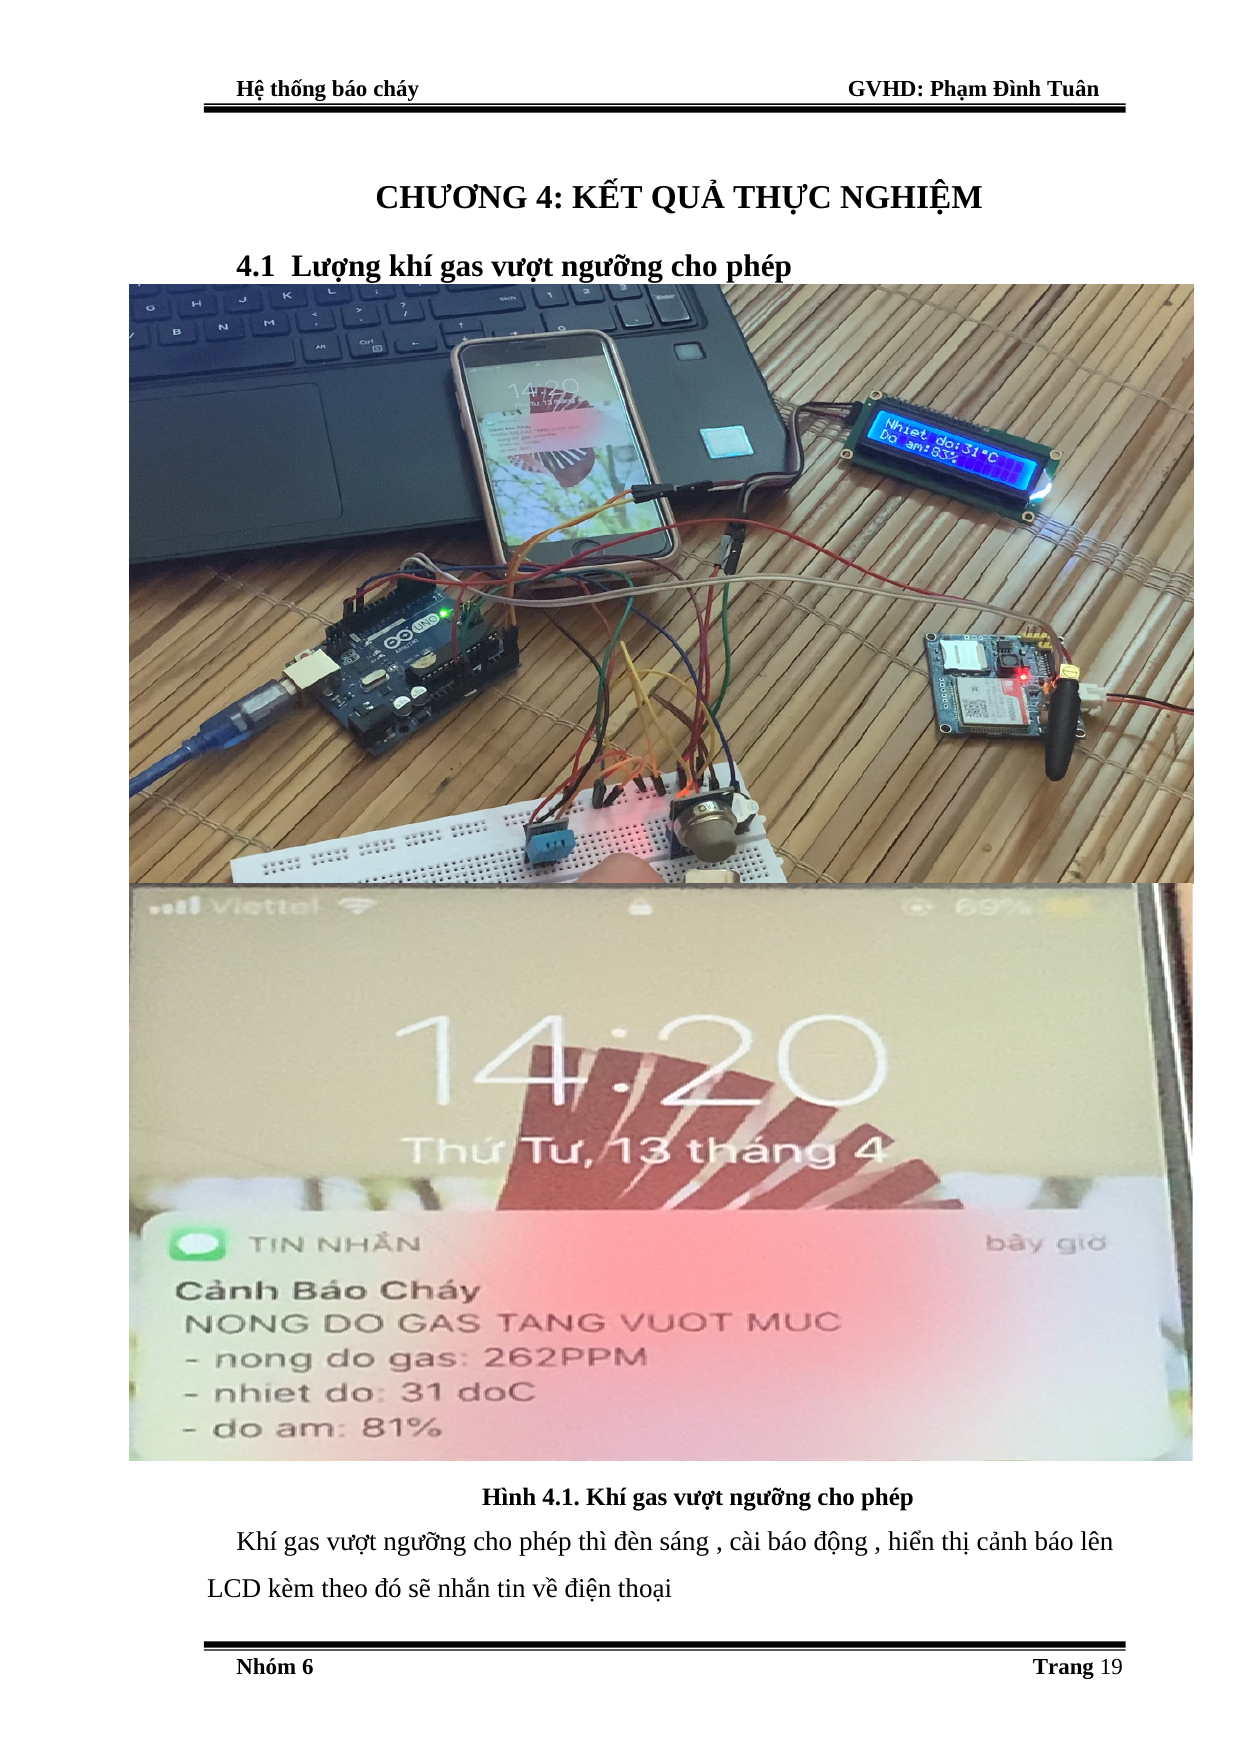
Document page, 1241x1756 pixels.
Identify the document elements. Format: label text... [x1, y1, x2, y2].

text Khí gas vượt ngưỡng cho phép thì đèn sáng , cài báo động , hiển thị cảnh báo lên LCD kèm theo đó sẽ nhắn tin về điện thoại [207, 1525, 1123, 1603]
picture [129, 284, 1194, 1461]
text Hình 4.1. Khí gas vượt ngưỡng cho phép [482, 1482, 1188, 1511]
subtitle Lượng khí gas vượt ngưỡng cho phép [236, 247, 1188, 283]
text CHƯƠNG 4: KẾT QUẢ THỰC NGHIỆM [251, 177, 1107, 215]
